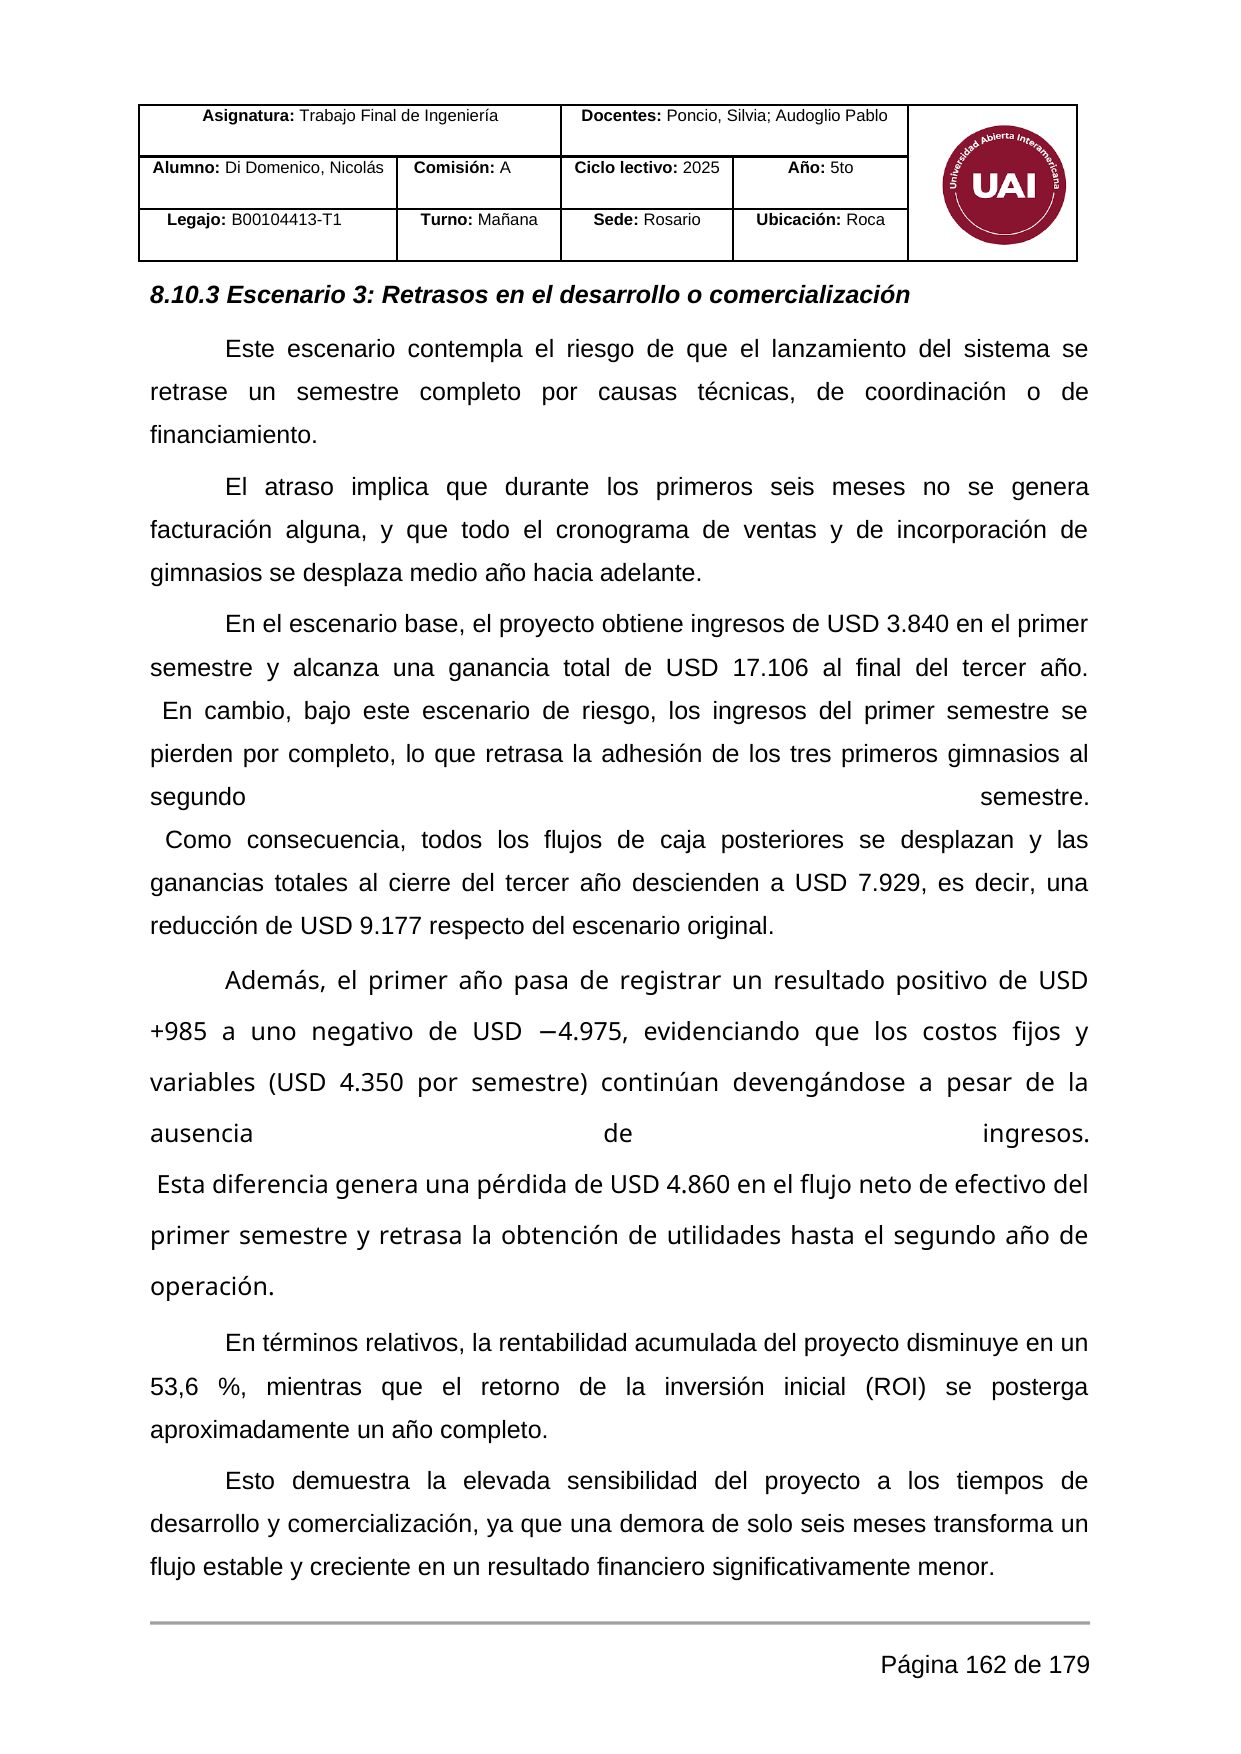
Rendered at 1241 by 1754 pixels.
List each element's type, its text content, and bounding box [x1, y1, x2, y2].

subtitle 8.10.3 Escenario 3: Retrasos en el desarrollo o comercialización [150, 150, 1090, 309]
text El atraso implica que durante los primeros seis meses no se genera facturación alguna, y que todo el cronograma de ventas y de incorporación de gimnasios se desplaza medio año hacia adelante. [150, 472, 1090, 587]
text Además, el primer año pasa de registrar un resultado positivo de USD +985 a uno negativo de USD −4.975, evidenciando que los costos fijos y variables (USD 4.350 por semestre) continúan devengándose a pesar de la ausencia de ingresos. Esta diferencia genera una pérdida de USD 4.860 en el flujo neto de efectivo del primer semestre y retrasa la obtención de utilidades hasta el segundo año de operación. [150, 963, 1090, 1303]
text En el escenario base, el proyecto obtiene ingresos de USD 3.840 en el primer semestre y alcanza una ganancia total de USD 17.106 al final del tercer año. En cambio, bajo este escenario de riesgo, los ingresos del primer semestre se pierden por completo, lo que retrasa la adhesión de los tres primeros gimnasios al segundo semestre. Como consecuencia, todos los flujos de caja posteriores se desplazan y las ganancias totales al cierre del tercer año descienden a USD 7.929, es decir, una reducción de USD 9.177 respecto del escenario original. [150, 609, 1090, 940]
text Esto demuestra la elevada sensibilidad del proyecto a los tiempos de desarrollo y comercialización, ya que una demora de solo seis meses transforma un flujo estable y creciente en un resultado financiero significativamente menor. [150, 1466, 1090, 1581]
text Este escenario contempla el riesgo de que el lanzamiento del sistema se retrase un semestre completo por causas técnicas, de coordinación o de financiamiento. [150, 334, 1090, 449]
picture [939, 118, 1068, 150]
text En términos relativos, la rentabilidad acumulada del proyecto disminuye en un 53,6 %, mientras que el retorno de la inversión inicial (ROI) se posterga aproximadamente un año completo. [150, 1328, 1090, 1443]
